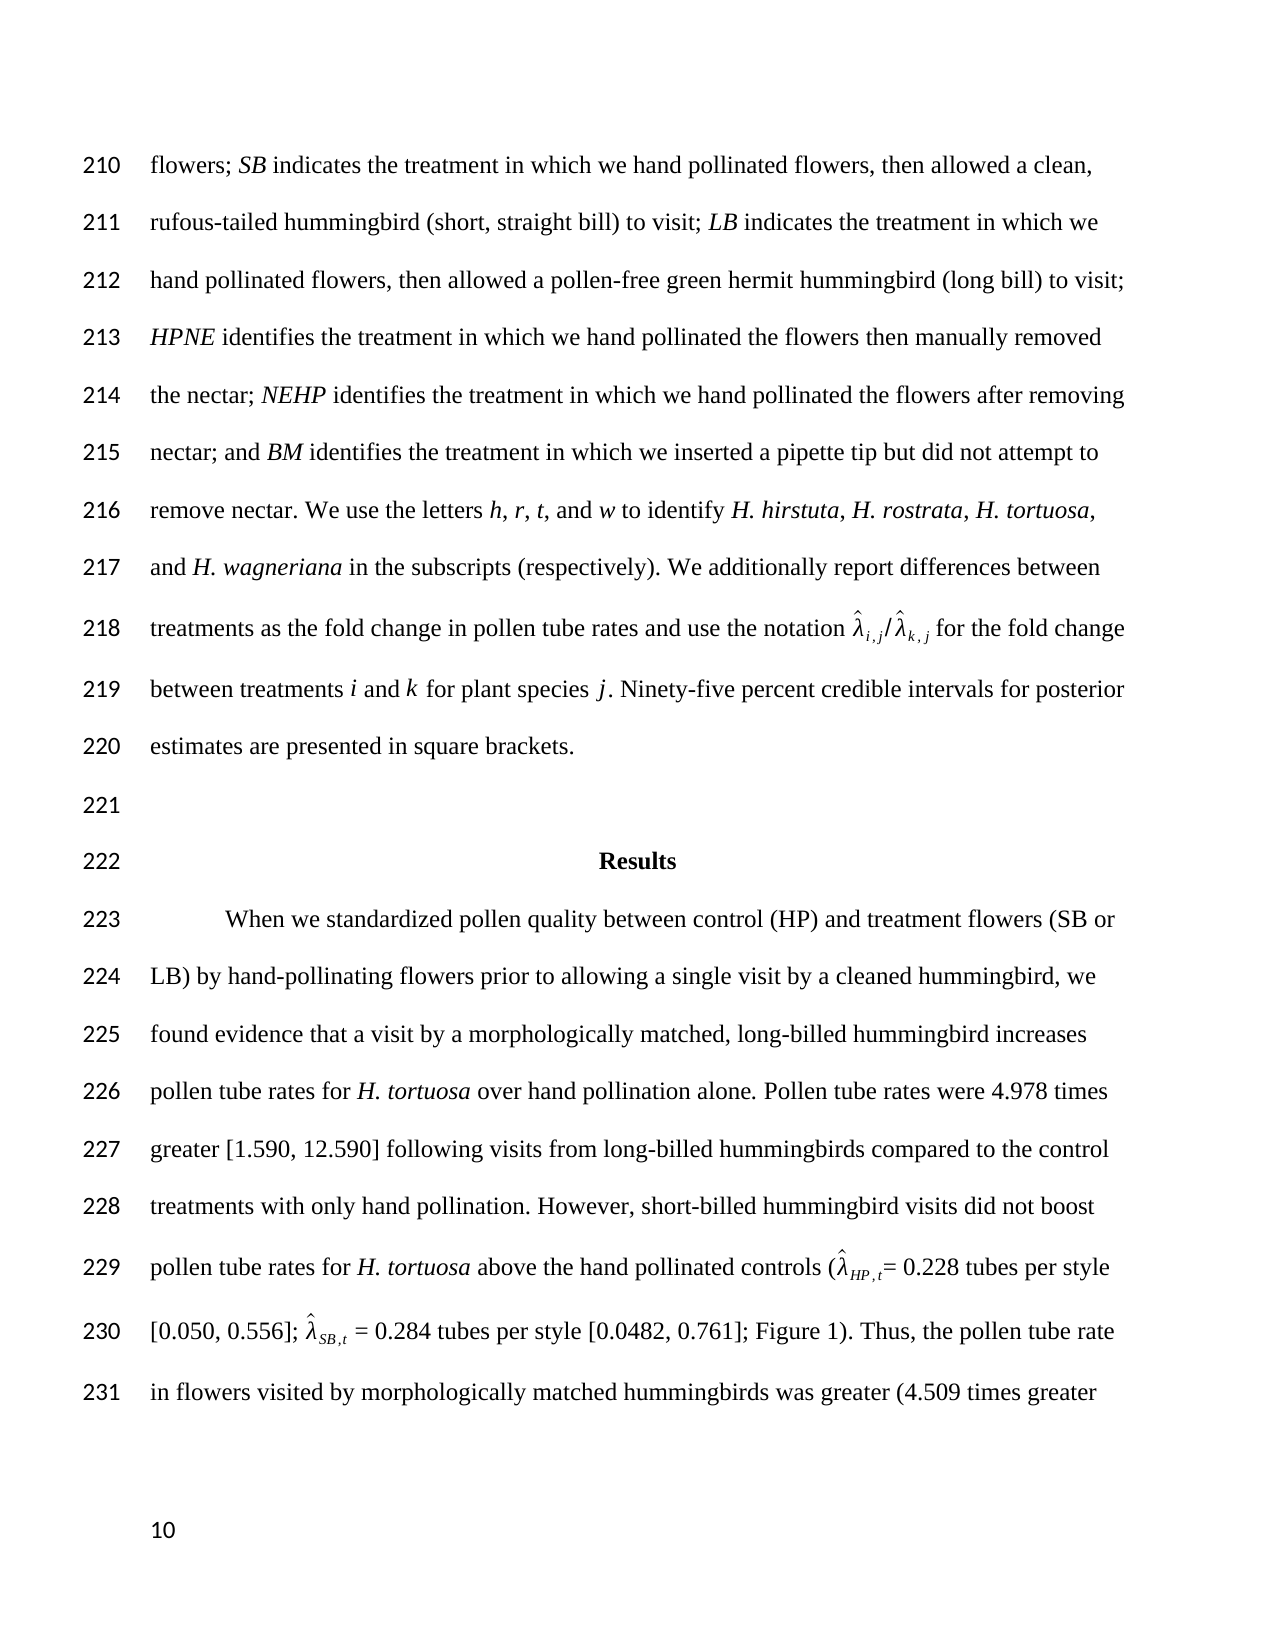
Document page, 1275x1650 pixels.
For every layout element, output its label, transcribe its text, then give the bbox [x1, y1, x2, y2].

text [150, 904, 1125, 1406]
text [150, 150, 1125, 760]
text Results [150, 846, 1125, 875]
